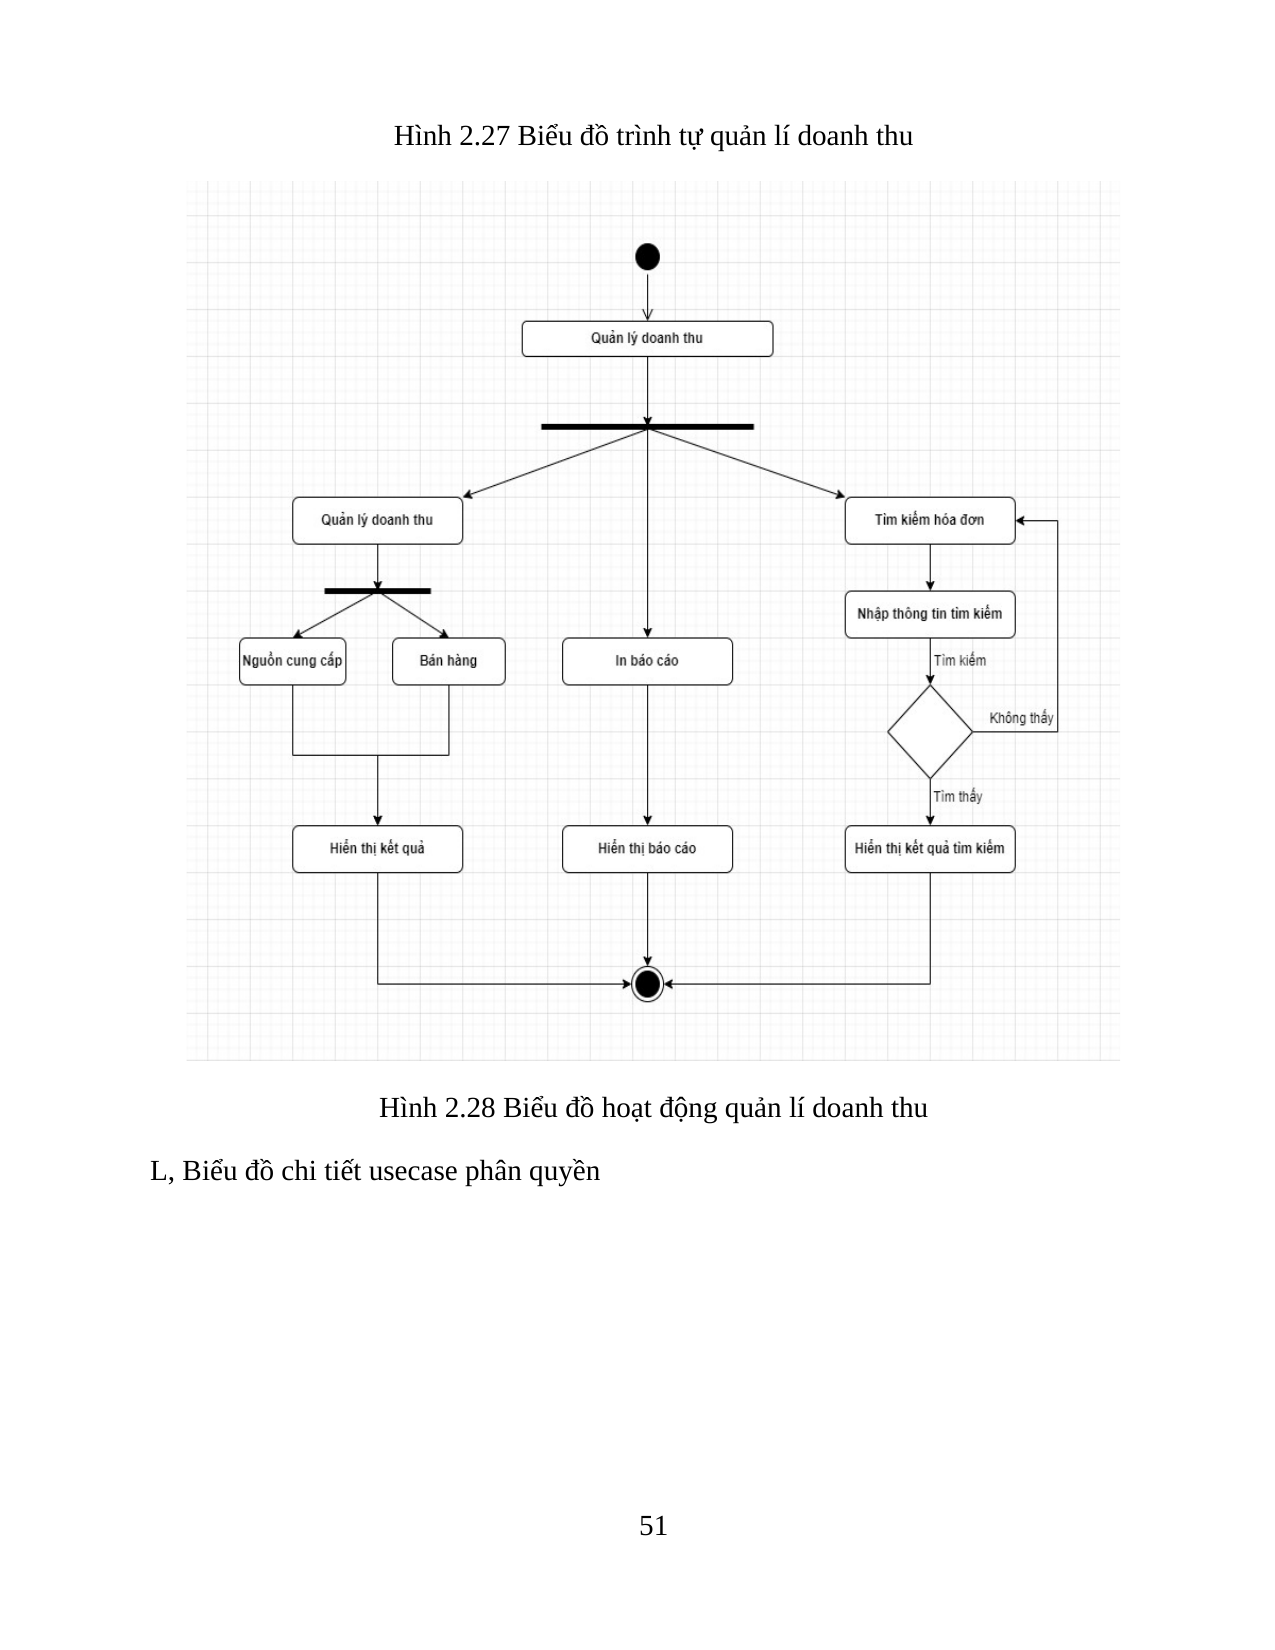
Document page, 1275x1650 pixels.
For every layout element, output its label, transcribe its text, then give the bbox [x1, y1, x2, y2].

text Hình 2.27 Biểu đồ trình tự quản lí doanh thu [150, 118, 1157, 152]
picture [186, 181, 1121, 1061]
text L, Biểu đồ chi tiết usecase phân quyền [150, 1153, 1157, 1187]
text Hình 2.28 Biểu đồ hoạt động quản lí doanh thu [150, 1090, 1157, 1124]
